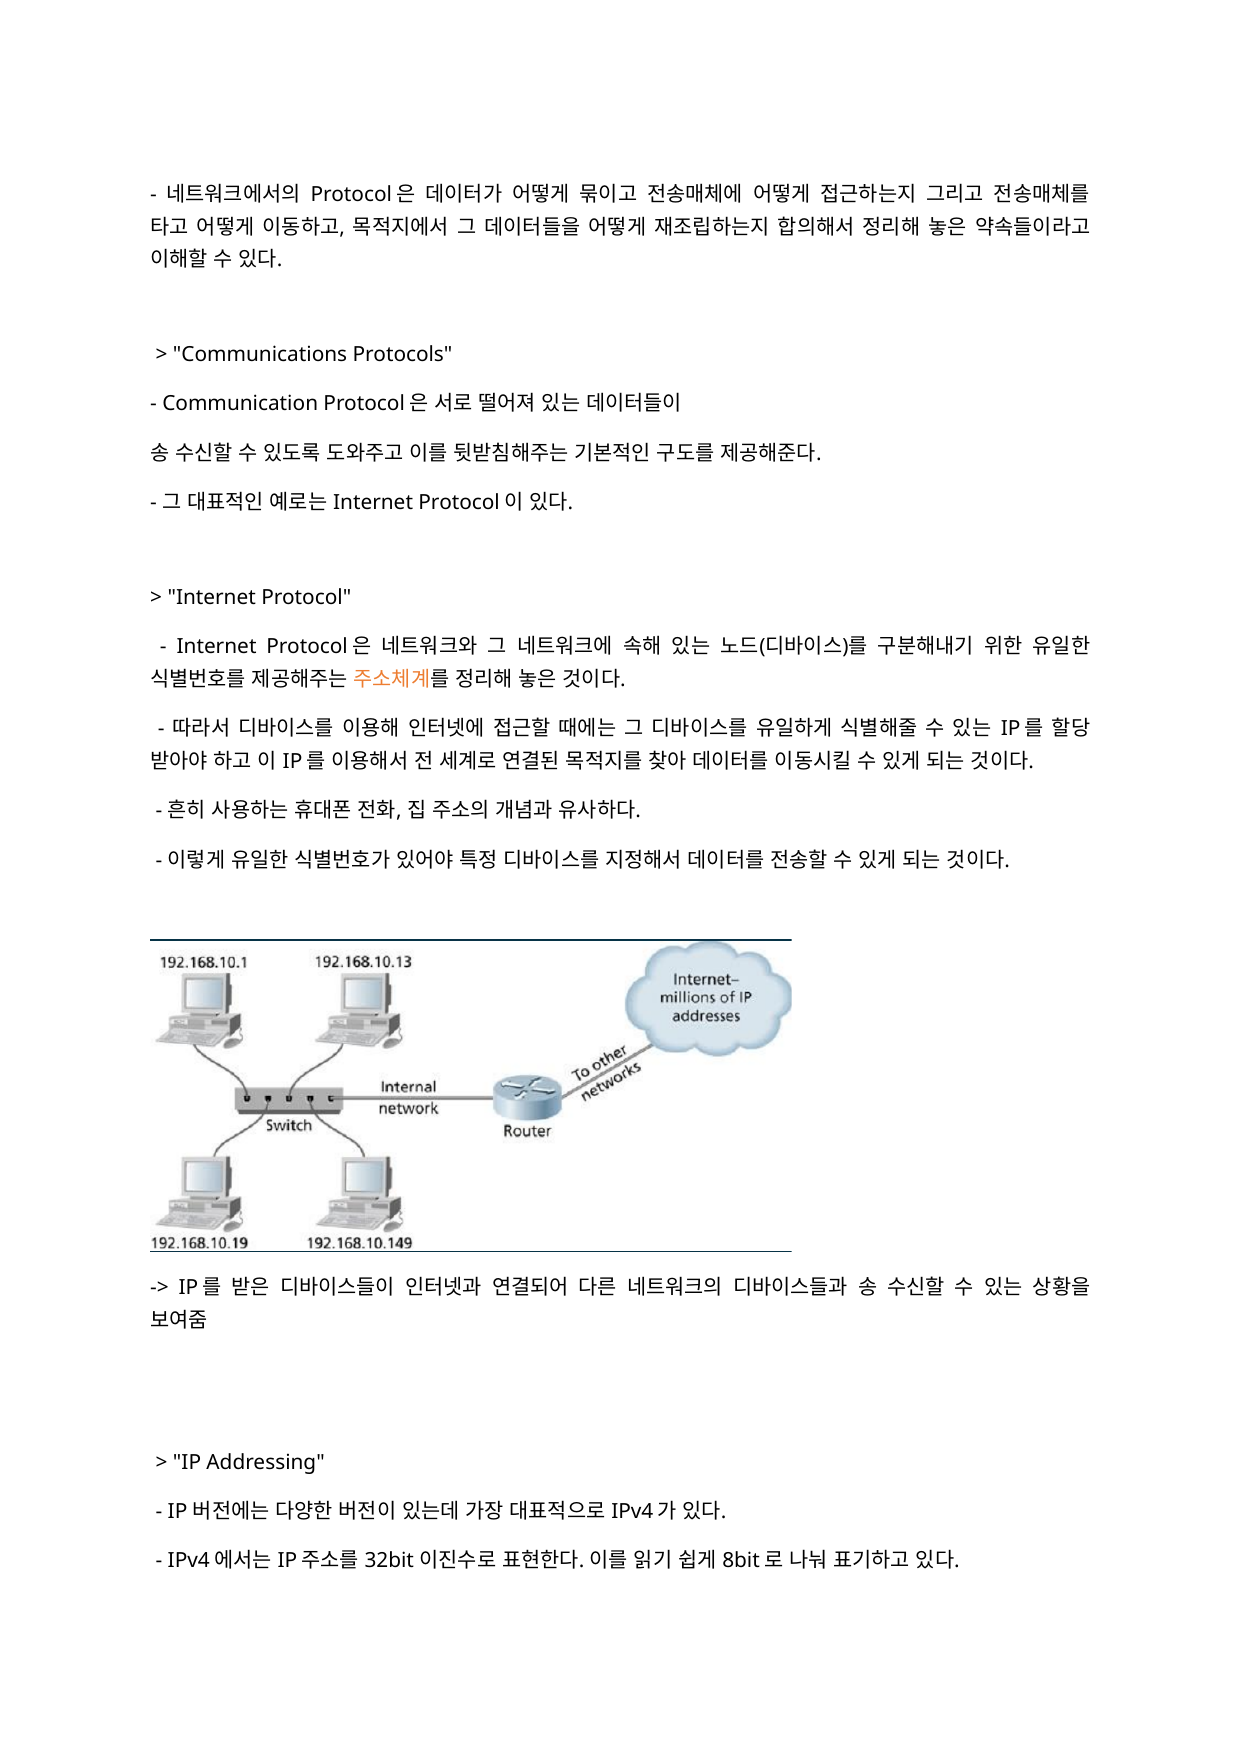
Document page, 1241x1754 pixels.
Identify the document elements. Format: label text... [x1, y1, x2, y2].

text - 이렇게 유일한 식별번호가 있어야 특정 디바이스를 지정해서 데이터를 전송할 수 있게 되는 것이다. [150, 843, 1090, 873]
text - 네트워크에서의 Protocol은 데이터가 어떻게 묶이고 전송매체에 어떻게 접근하는지 그리고 전송매체를 타고 어떻게 이동하고, 목적지에서 그 데이터들을 어떻게 재조립하는지 합의해서 정리해 놓은 약속들이라고 이해할 수 있다. [150, 177, 1090, 273]
text - Internet Protocol은 네트워크와 그 네트워크에 속해 있는 노드(디바이스)를 구분해내기 위한 유일한 식별번호를 제공해주는 주소체계를 정리해 놓은 것이다. [150, 629, 1090, 692]
text -> IP를 받은 디바이스들이 인터넷과 연결되어 다른 네트워크의 디바이스들과 송 수신할 수 있는 상황을 보여줌 [150, 1271, 1090, 1333]
text - IP 버전에는 다양한 버전이 있는데 가장 대표적으로 IPv4가 있다. [150, 1494, 1090, 1525]
text > "IP Addressing" [150, 1447, 1090, 1476]
text - 따라서 디바이스를 이용해 인터넷에 접근할 때에는 그 디바이스를 유일하게 식별해줄 수 있는 IP를 할당 받아야 하고 이 IP를 이용해서 전 세계로 연결된 목적지를 찾아 데이터를 이동시킬 수 있게 되는 것이다. [150, 711, 1090, 774]
text > "Communications Protocols" [150, 339, 1090, 368]
text - Communication Protocol은 서로 떨어져 있는 데이터들이 [150, 387, 1090, 417]
text - 그 대표적인 예로는 Internet Protocol이 있다. [150, 485, 1090, 516]
picture [150, 939, 792, 1252]
text - 흔히 사용하는 휴대폰 전화, 집 주소의 개념과 유사하다. [150, 793, 1090, 824]
text > "Internet Protocol" [150, 582, 1090, 610]
text 송 수신할 수 있도록 도와주고 이를 뒷받침해주는 기본적인 구도를 제공해준다. [150, 436, 1090, 466]
text - IPv4에서는 IP주소를 32bit 이진수로 표현한다. 이를 읽기 쉽게 8bit로 나눠 표기하고 있다. [150, 1544, 1090, 1574]
